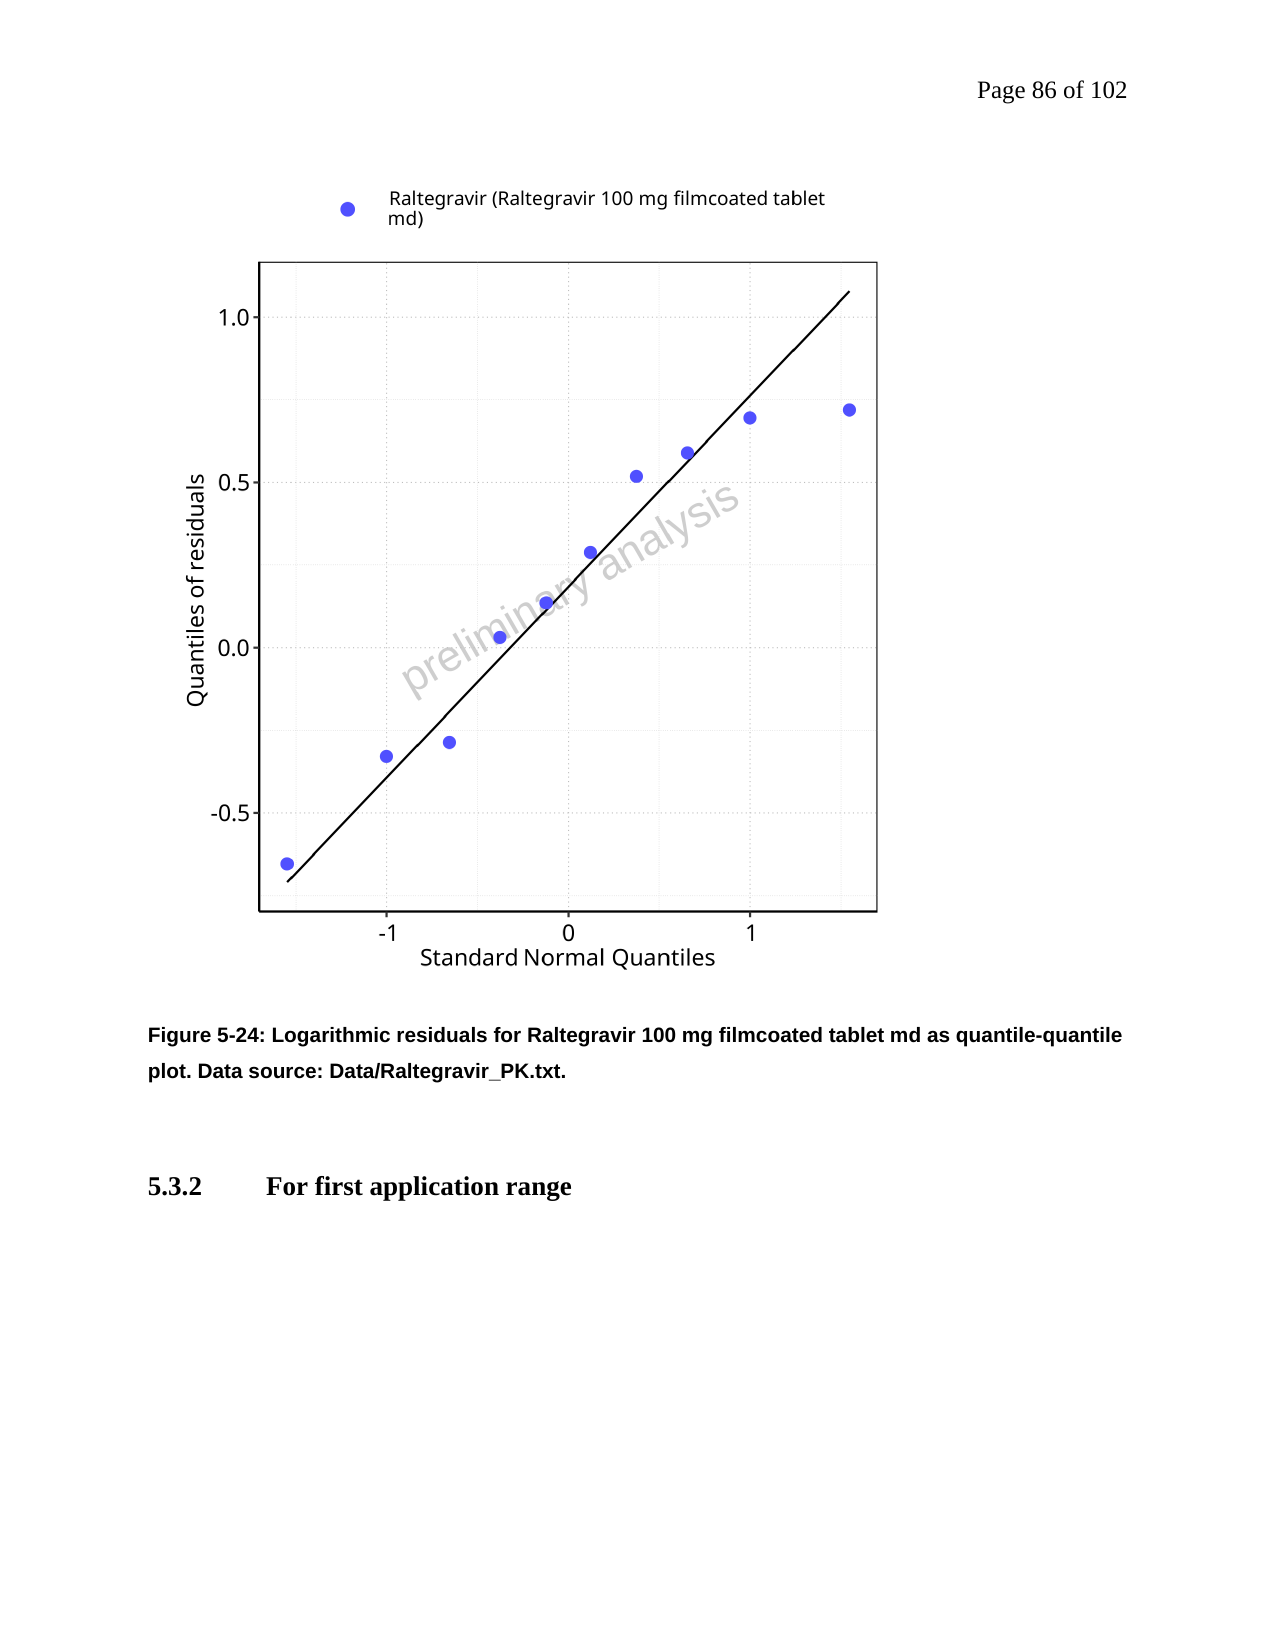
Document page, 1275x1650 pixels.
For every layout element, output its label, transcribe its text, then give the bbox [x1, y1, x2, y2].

subtitle For first application range [148, 1170, 1127, 1201]
text Figure 5-24: Logarithmic residuals for Raltegravir 100 mg filmcoated tablet md as quantile-quantile plot. Data source: Data/Raltegravir_PK.txt. [148, 1023, 1127, 1083]
picture [166, 166, 919, 992]
